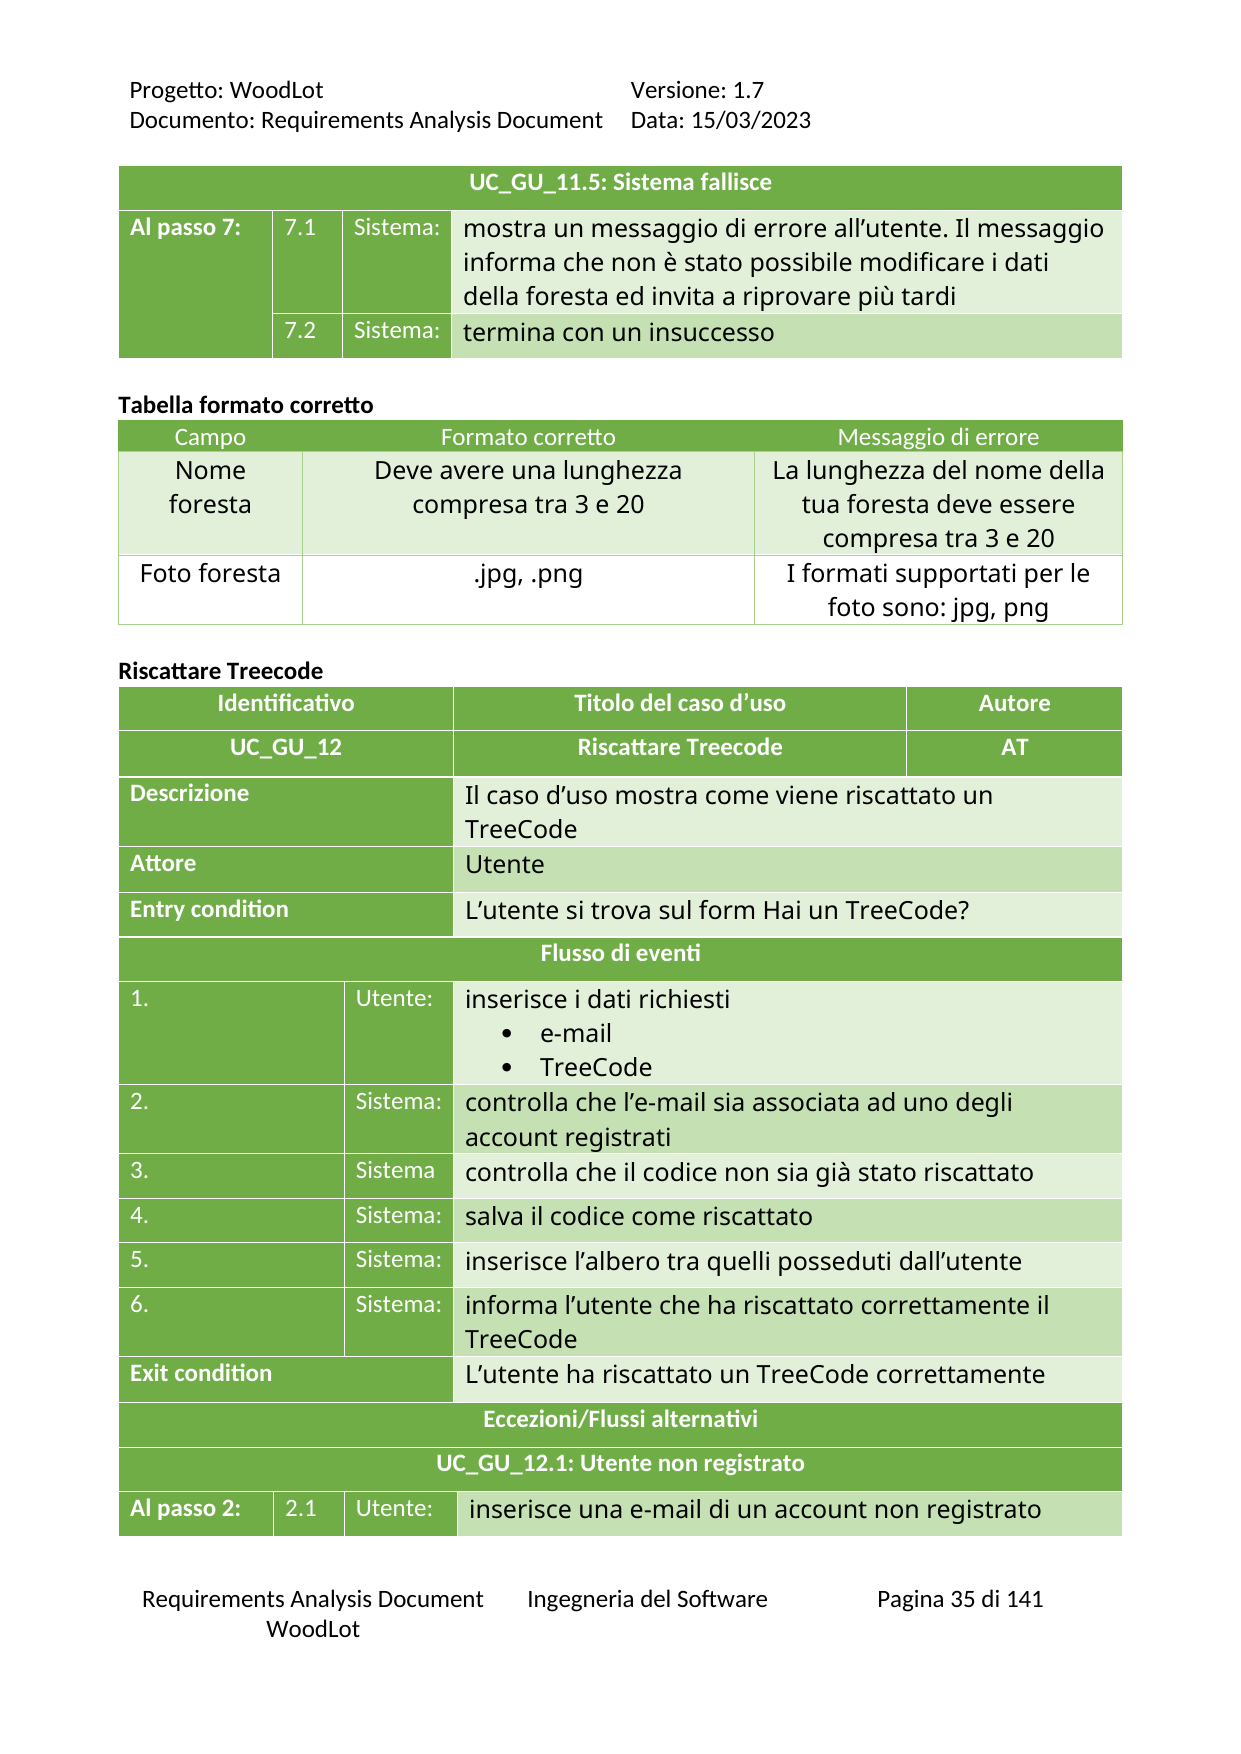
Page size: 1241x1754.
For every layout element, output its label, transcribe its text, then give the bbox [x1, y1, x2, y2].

table_cell 4. [119, 1199, 344, 1242]
table_cell Il caso d’uso mostra come viene riscattato un TreeCode [454, 778, 1122, 846]
table_cell inserisce una e-mail di un account non registrato [458, 1492, 1122, 1536]
table_cell L’utente si trova sul form Hai un TreeCode? [454, 893, 1122, 936]
table_header Titolo del caso d’uso [454, 687, 906, 730]
table_cell 7.1 [273, 211, 342, 313]
table_cell Sistema: [343, 211, 451, 313]
table_cell 5. [119, 1243, 344, 1287]
table_cell inserisce l’albero tra quelli posseduti dall’utente [454, 1243, 1122, 1287]
table_cell Al passo 7: [119, 211, 272, 358]
table_cell inserisce i dati richiesti e-mail TreeCode [454, 982, 1122, 1084]
table_header Campo [119, 421, 302, 451]
table_cell .jpg, .png [303, 556, 754, 624]
table_cell Sistema: [345, 1199, 453, 1242]
table_cell 2. [119, 1085, 344, 1153]
table_cell controlla che l’e-mail sia associata ad uno degli account registrati [454, 1085, 1122, 1153]
table_header Messaggio di errore [755, 421, 1122, 451]
table_cell Exit condition [119, 1357, 453, 1402]
table_cell termina con un insuccesso [452, 314, 1122, 358]
table_cell AT [907, 731, 1122, 776]
table_cell 2.1 [274, 1492, 344, 1536]
table_header Autore [907, 687, 1122, 730]
table_cell mostra un messaggio di errore all’utente. Il messaggio informa che non è stato possibile modificare i dati della foresta ed invita a riprovare più tardi [452, 211, 1122, 313]
table_cell Entry condition [119, 893, 453, 936]
table_cell Flusso di eventi [119, 938, 1122, 981]
table_cell L’utente ha riscattato un TreeCode correttamente [454, 1357, 1122, 1402]
table_cell Foto foresta [119, 556, 302, 624]
table_header Formato corretto [303, 421, 754, 451]
table_cell Nome foresta [119, 452, 302, 554]
table_cell Sistema [345, 1154, 453, 1198]
table_cell 1. [119, 982, 344, 1084]
table_cell Attore [119, 847, 453, 892]
table_header Identificativo [119, 687, 453, 730]
table_cell informa l’utente che ha riscattato correttamente il TreeCode [454, 1288, 1122, 1356]
table_cell Deve avere una lunghezza compresa tra 3 e 20 [303, 452, 754, 554]
table_cell Utente [454, 847, 1122, 892]
table_cell La lunghezza del nome della tua foresta deve essere compresa tra 3 e 20 [755, 452, 1122, 554]
table_cell I formati supportati per le foto sono: jpg, png [755, 556, 1122, 624]
table_cell UC_GU_12.1: Utente non registrato [119, 1448, 1122, 1491]
table_cell Sistema: [343, 314, 451, 358]
table_cell Sistema: [345, 1085, 453, 1153]
table_cell controlla che il codice non sia già stato riscattato [454, 1154, 1122, 1198]
table_cell Riscattare Treecode [454, 731, 906, 776]
table_cell 3. [119, 1154, 344, 1198]
table_cell Descrizione [119, 778, 453, 846]
table_cell Eccezioni/Flussi alternativi [119, 1403, 1122, 1447]
table_cell 7.2 [273, 314, 342, 358]
table_cell Utente: [345, 982, 453, 1084]
table_cell UC_GU_11.5: Sistema fallisce [119, 166, 1122, 210]
table_cell Sistema: [345, 1288, 453, 1356]
text Riscattare Treecode [118, 655, 1122, 686]
table_cell UC_GU_12 [119, 731, 453, 776]
table_cell Al passo 2: [119, 1492, 273, 1536]
table_cell 6. [119, 1288, 344, 1356]
table_cell Sistema: [345, 1243, 453, 1287]
table_cell salva il codice come riscattato [454, 1199, 1122, 1242]
table_cell Utente: [345, 1492, 457, 1536]
text Tabella formato corretto [118, 389, 1122, 420]
